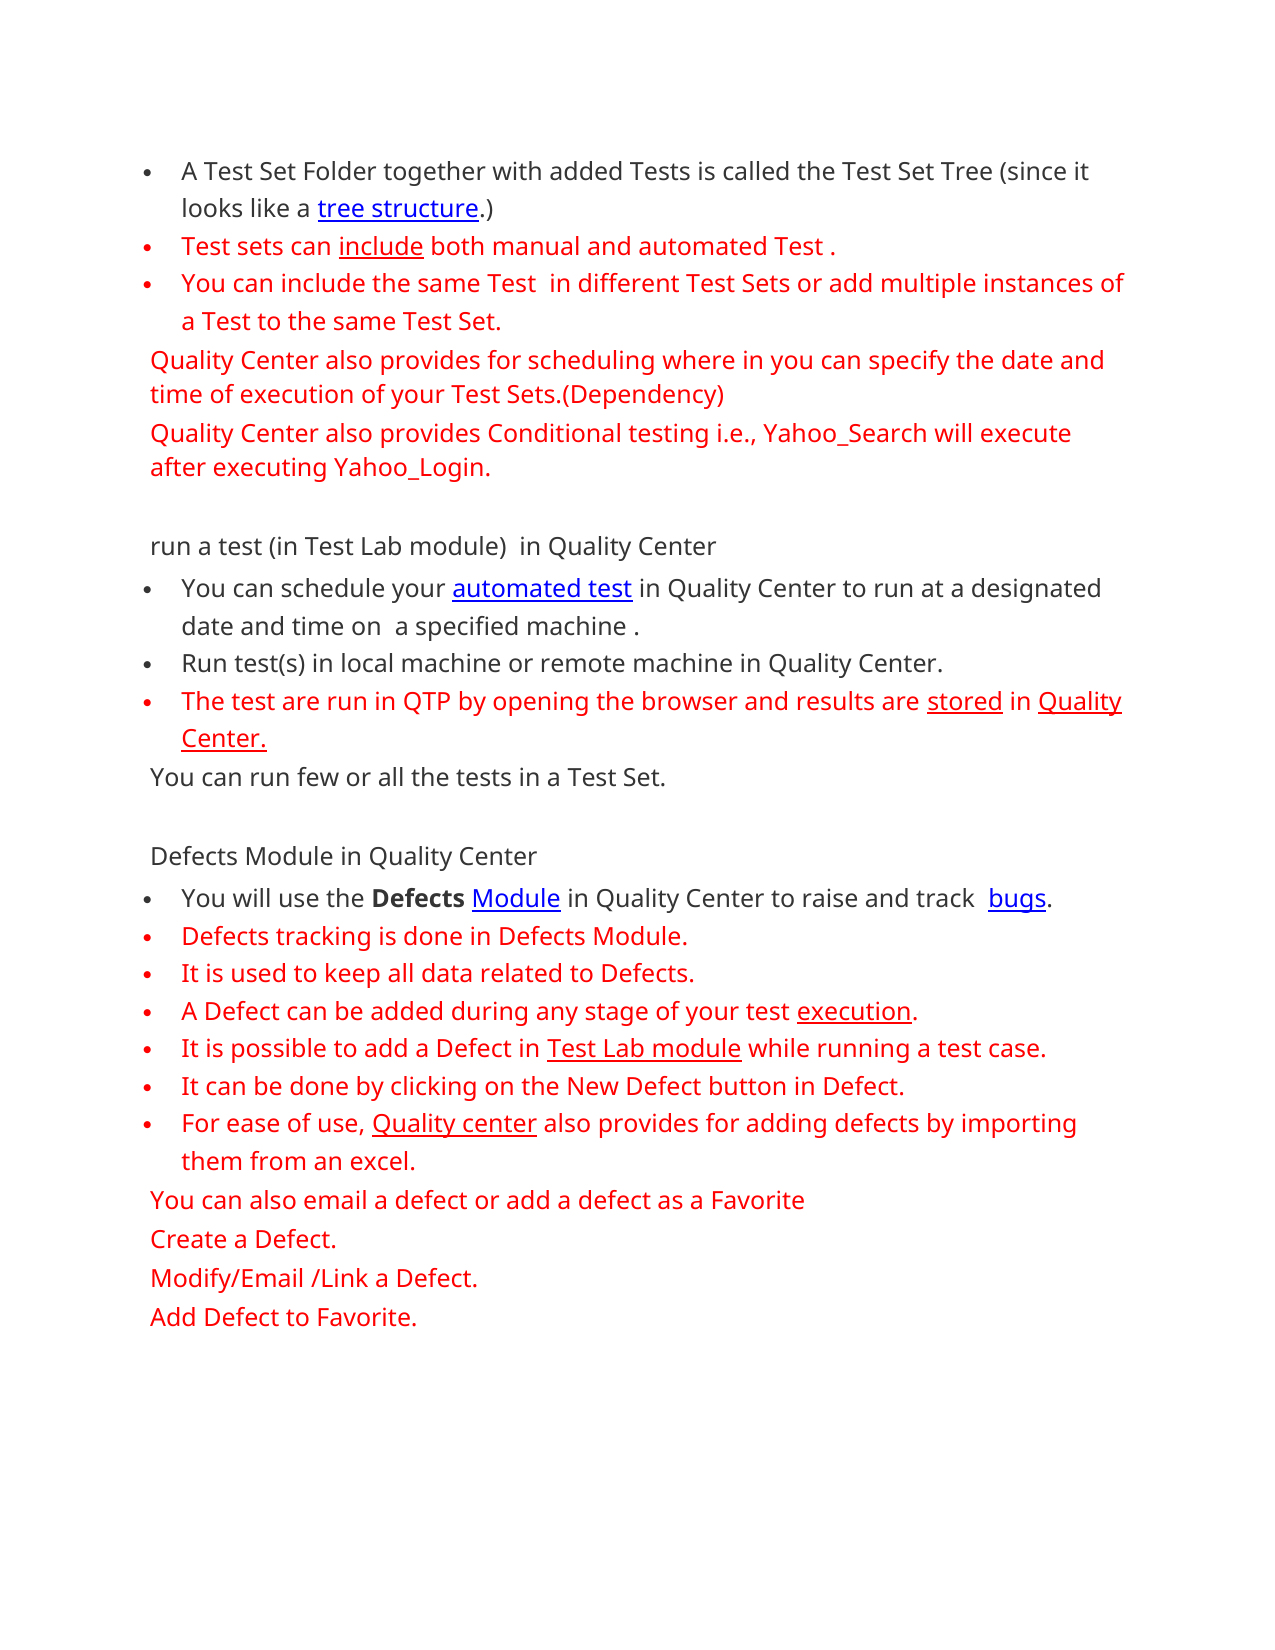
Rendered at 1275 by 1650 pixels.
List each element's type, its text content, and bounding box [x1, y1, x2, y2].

list Test sets can include both manual and automated Test . [144, 225, 1125, 262]
text Add Defect to Favorite. [150, 1300, 1125, 1334]
list Defects tracking is done in Defects Module. [144, 915, 1125, 952]
text You can run few or all the tests in a Test Set. [150, 760, 1125, 794]
text Defects Module in Quality Center [150, 838, 1125, 872]
text Quality Center also provides for scheduling where in you can specify the date and time of execution of your Test Sets.(Dependency) [150, 343, 1125, 411]
list You will use the Defects Module in Quality Center to raise and track bugs. [144, 877, 1125, 915]
text Quality Center also provides Conditional testing i.e., Yahoo_Search will execute after executing Yahoo_Login. [150, 416, 1125, 484]
list A Test Set Folder together with added Tests is called the Test Set Tree (since it looks like a tree structure.) [144, 150, 1125, 225]
list Run test(s) in local machine or remote machine in Quality Center. [144, 642, 1125, 680]
list The test are run in QTP by opening the browser and results are stored in Quality Center. [144, 680, 1125, 755]
list For ease of use, Quality center also provides for adding defects by importing them from an excel. [144, 1102, 1125, 1177]
list A Defect can be added during any stage of your test execution. [144, 990, 1125, 1027]
text Modify/Email /Link a Defect. [150, 1261, 1125, 1295]
text You can also email a defect or add a defect as a Favorite [150, 1183, 1125, 1217]
list You can include the same Test in different Test Sets or add multiple instances of a Test to the same Test Set. [144, 262, 1125, 337]
list You can schedule your automated test in Quality Center to run at a designated date and time on a specified machine . [144, 567, 1125, 642]
text run a test (in Test Lab module) in Quality Center [150, 528, 1125, 562]
list It is used to keep all data related to Defects. [144, 952, 1125, 990]
list It is possible to add a Defect in Test Lab module while running a test case. [144, 1027, 1125, 1065]
text Create a Defect. [150, 1222, 1125, 1256]
list It can be done by clicking on the New Defect button in Defect. [144, 1065, 1125, 1102]
